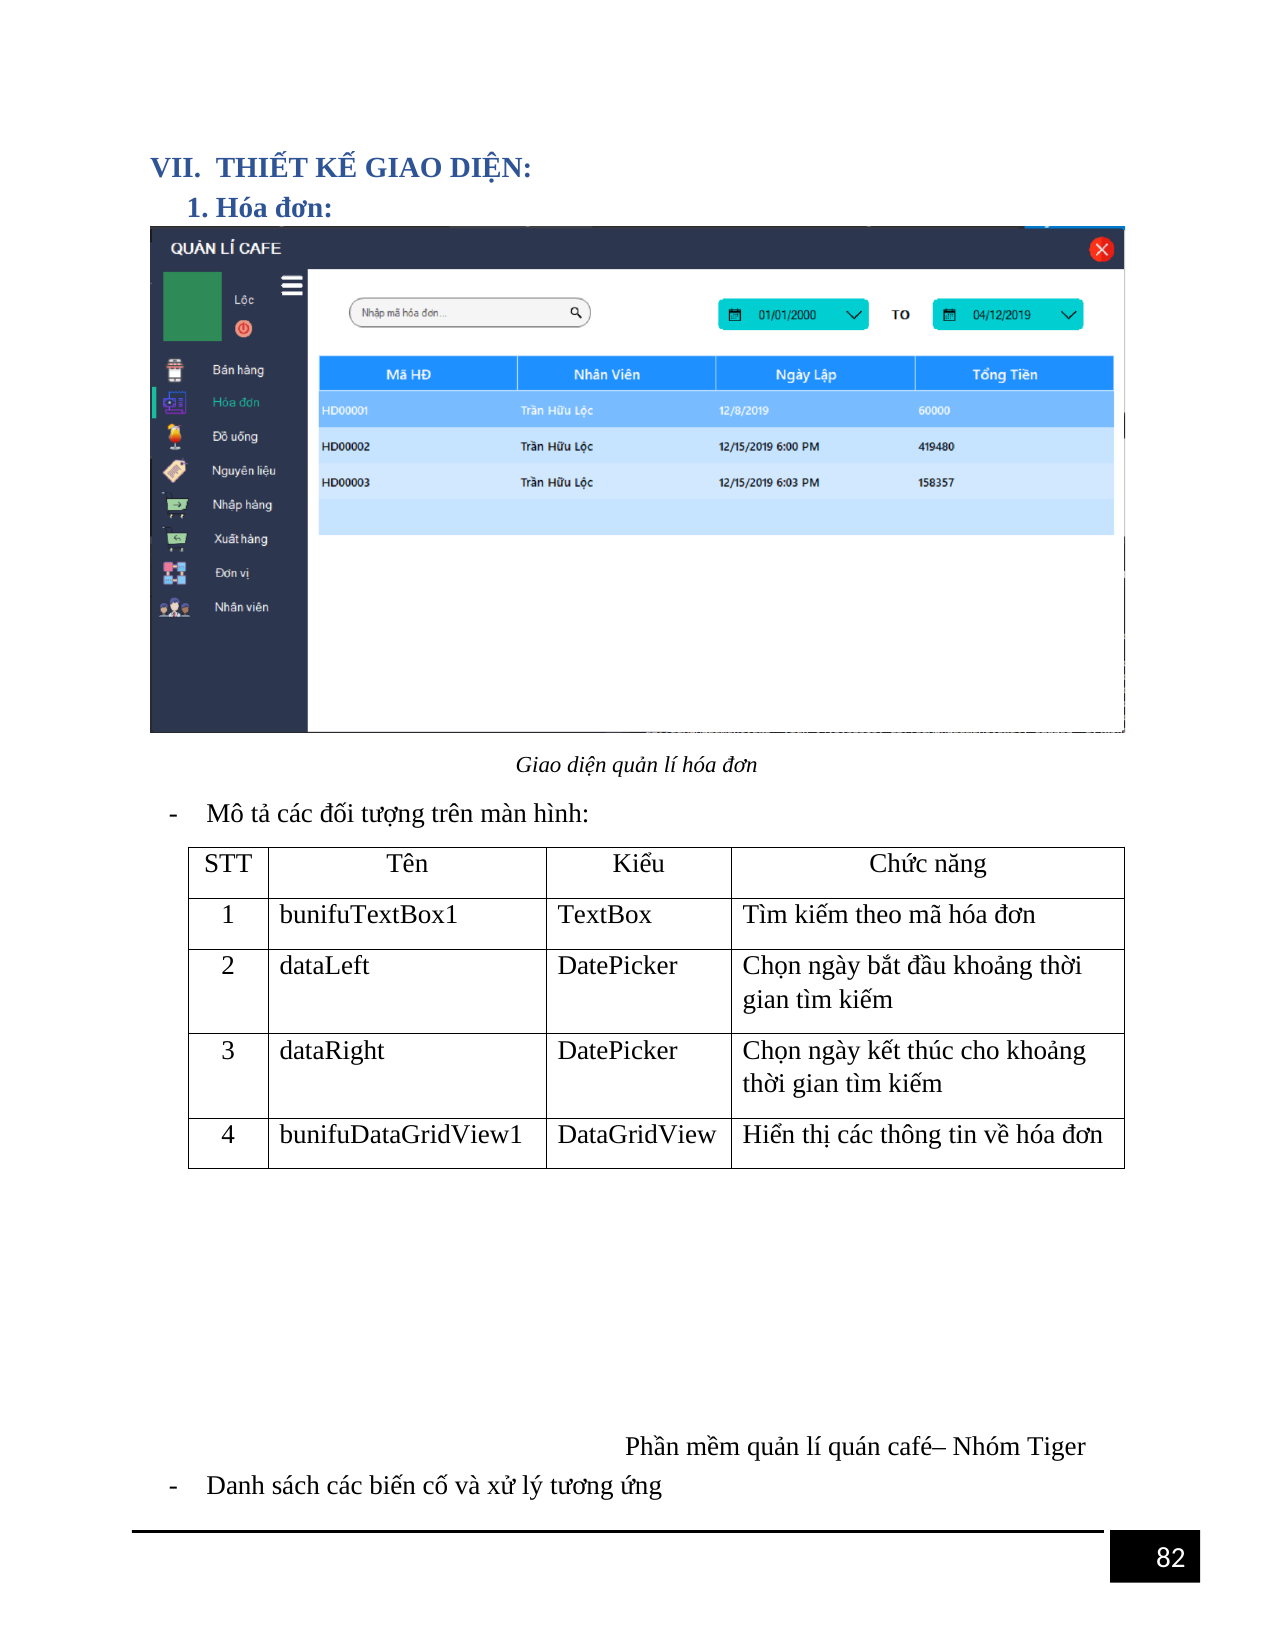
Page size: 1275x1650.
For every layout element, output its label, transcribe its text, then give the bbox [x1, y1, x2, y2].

list Mô tả các đối tượng trên màn hình: [169, 797, 1125, 828]
table_cell DatePicker [547, 950, 731, 1033]
table_cell dataRight [269, 1034, 546, 1117]
table_cell bunifuDataGridView1 [269, 1119, 546, 1168]
table_cell 4 [189, 1119, 268, 1168]
table_cell Chọn ngày bắt đầu khoảng thời gian tìm kiếm [732, 950, 1124, 1033]
table_cell dataLeft [269, 950, 546, 1033]
text Giao diện quản lí hóa đơn [150, 752, 1125, 778]
table_cell Tìm kiếm theo mã hóa đơn [732, 899, 1124, 948]
table_cell 3 [189, 1034, 268, 1117]
table_cell 2 [189, 950, 268, 1033]
table_header Chức năng [732, 848, 1124, 897]
table_cell Hiển thị các thông tin về hóa đơn [732, 1119, 1124, 1168]
table_cell bunifuTextBox1 [269, 899, 546, 948]
table_header Tên [269, 848, 546, 897]
table_header Kiểu [547, 848, 731, 897]
list Danh sách các biến cố và xử lý tương ứng [169, 1469, 1125, 1500]
table_header STT [189, 848, 268, 897]
subtitle VII. THIẾT KẾ GIAO DIỆN: [150, 150, 1125, 183]
table_cell DatePicker [547, 1034, 731, 1117]
table_cell Chọn ngày kết thúc cho khoảng thời gian tìm kiếm [732, 1034, 1124, 1117]
picture [150, 226, 1125, 733]
table_cell TextBox [547, 899, 731, 948]
table_cell DataGridView [547, 1119, 731, 1168]
subtitle 1. Hóa đơn: [150, 190, 1125, 224]
table_cell 1 [189, 899, 268, 948]
